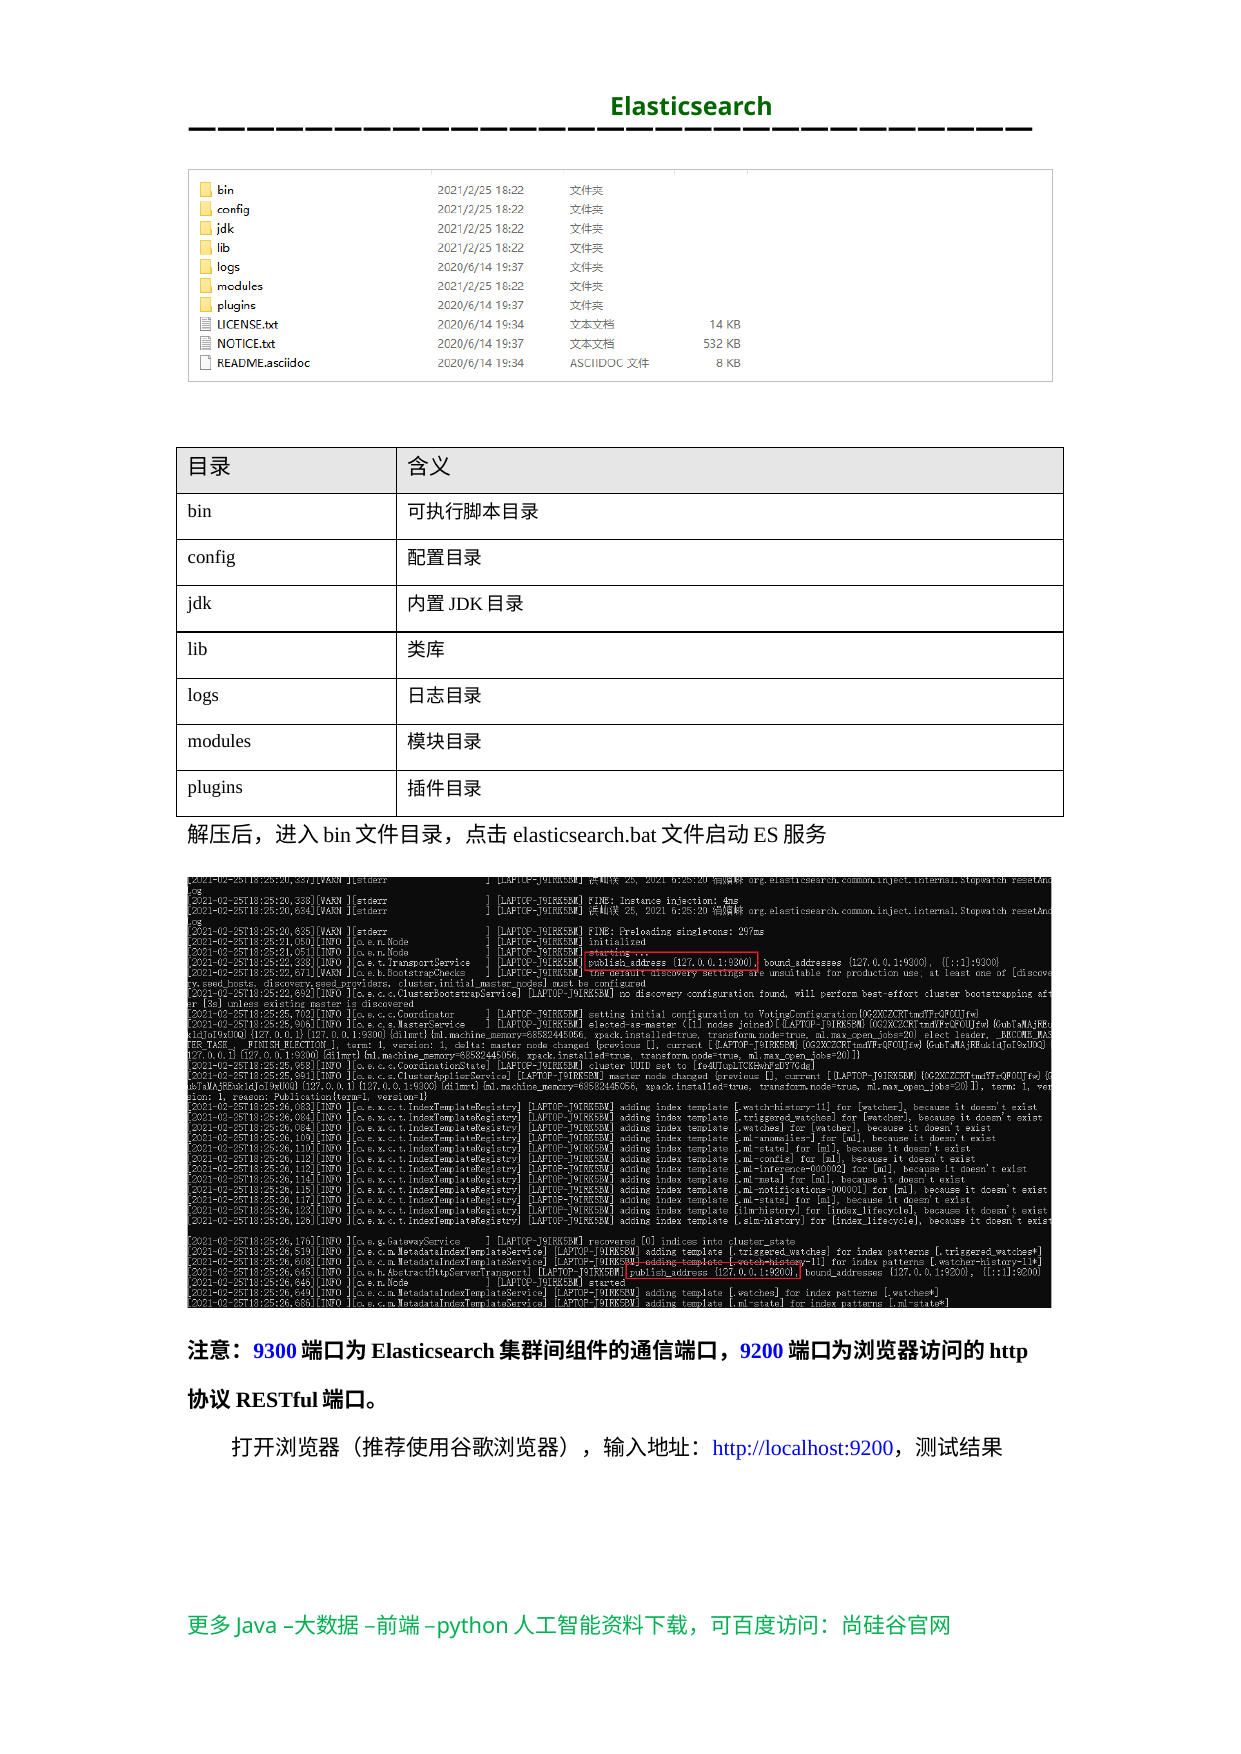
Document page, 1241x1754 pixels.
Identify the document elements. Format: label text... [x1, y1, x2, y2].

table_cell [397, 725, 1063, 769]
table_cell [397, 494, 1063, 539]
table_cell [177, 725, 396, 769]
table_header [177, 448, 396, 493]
picture [189, 170, 1052, 381]
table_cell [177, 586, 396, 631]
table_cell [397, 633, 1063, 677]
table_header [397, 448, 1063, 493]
text 注意：9300端口为Elasticsearch集群间组件的通信端口，9200端口为浏览器访问的http协议RESTful端口。 [187, 1332, 1053, 1414]
picture [187, 877, 1052, 1308]
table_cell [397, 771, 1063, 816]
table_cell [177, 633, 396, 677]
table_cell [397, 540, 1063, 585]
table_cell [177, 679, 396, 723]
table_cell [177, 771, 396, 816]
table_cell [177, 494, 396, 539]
text 打开浏览器（推荐使用谷歌浏览器），输入地址：http://localhost:9200，测试结果 [187, 1429, 1053, 1462]
text 解压后，进入bin文件目录，点击elasticsearch.bat文件启动ES服务 [187, 817, 1053, 849]
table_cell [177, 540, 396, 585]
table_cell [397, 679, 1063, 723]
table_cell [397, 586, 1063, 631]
